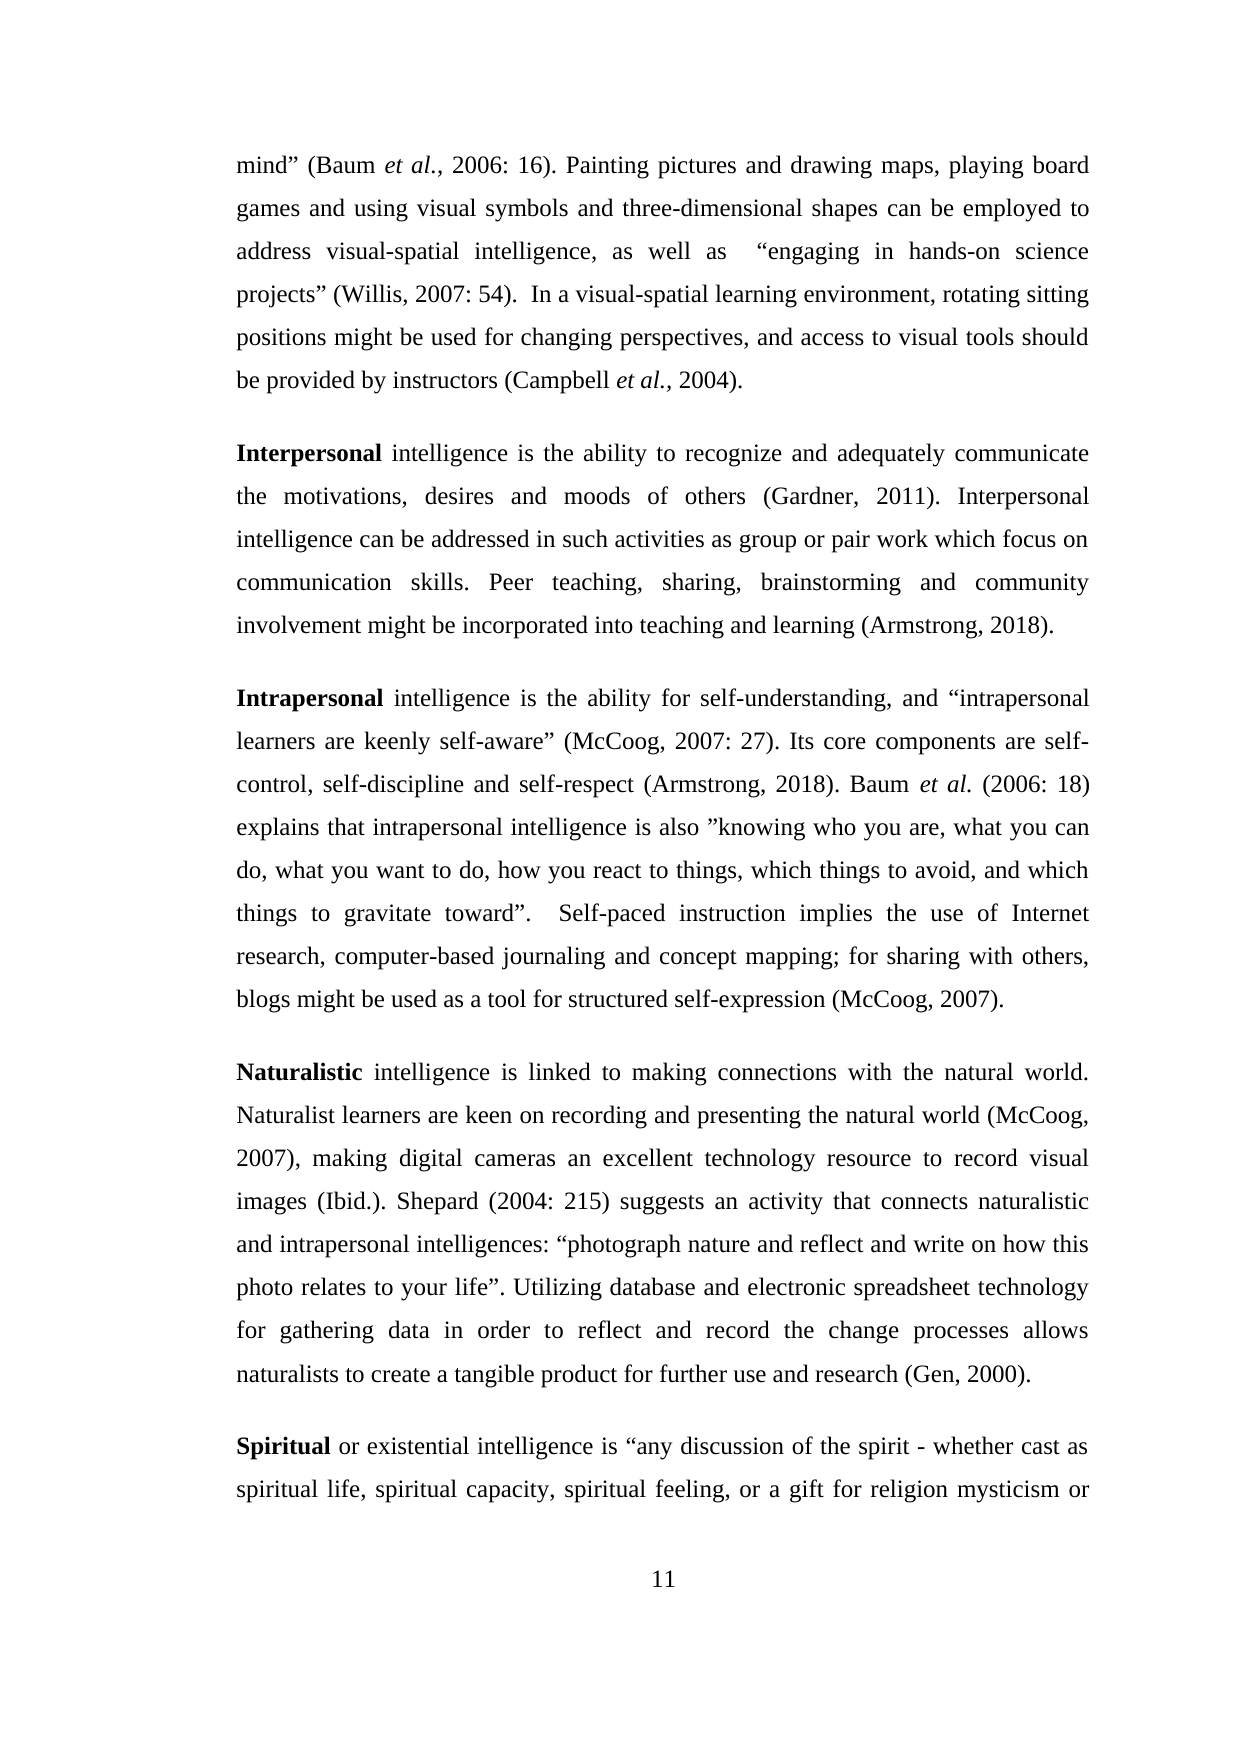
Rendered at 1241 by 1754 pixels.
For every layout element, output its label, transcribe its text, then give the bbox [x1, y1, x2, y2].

text Intrapersonal intelligence is the ability for self-understanding, and “intrapersonal learners are keenly self-aware” (McCoog, 2007: 27). Its core components are self-control, self-discipline and self-respect (Armstrong, 2018). Baum et al. (2006: 18) explains that intrapersonal intelligence is also ”knowing who you are, what you can do, what you want to do, how you react to things, which things to avoid, and which things to gravitate toward”. Self-paced instruction implies the use of Internet research, computer-based journaling and concept mapping; for sharing with others, blogs might be used as a tool for structured self-expression (McCoog, 2007). [236, 683, 1090, 1013]
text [236, 1431, 1090, 1503]
text Interpersonal intelligence is the ability to recognize and adequately communicate the motivations, desires and moods of others (Gardner, 2011). Interpersonal intelligence can be addressed in such activities as group or pair work which focus on communication skills. Peer teaching, sharing, brainstorming and community involvement might be incorporated into teaching and learning (Armstrong, 2018). [236, 438, 1090, 639]
text Naturalistic intelligence is linked to making connections with the natural world. Naturalist learners are keen on recording and presenting the natural world (McCoog, 2007), making digital cameras an excellent technology resource to record visual images (Ibid.). Shepard (2004: 215) suggests an activity that connects naturalistic and intrapersonal intelligences: “photograph nature and reflect and write on how this photo relates to your life”. Utilizing database and electronic spreadsheet technology for gathering data in order to reflect and record the change processes allows naturalists to create a tangible product for further use and research (Gen, 2000). [236, 1057, 1090, 1387]
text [236, 150, 1090, 394]
